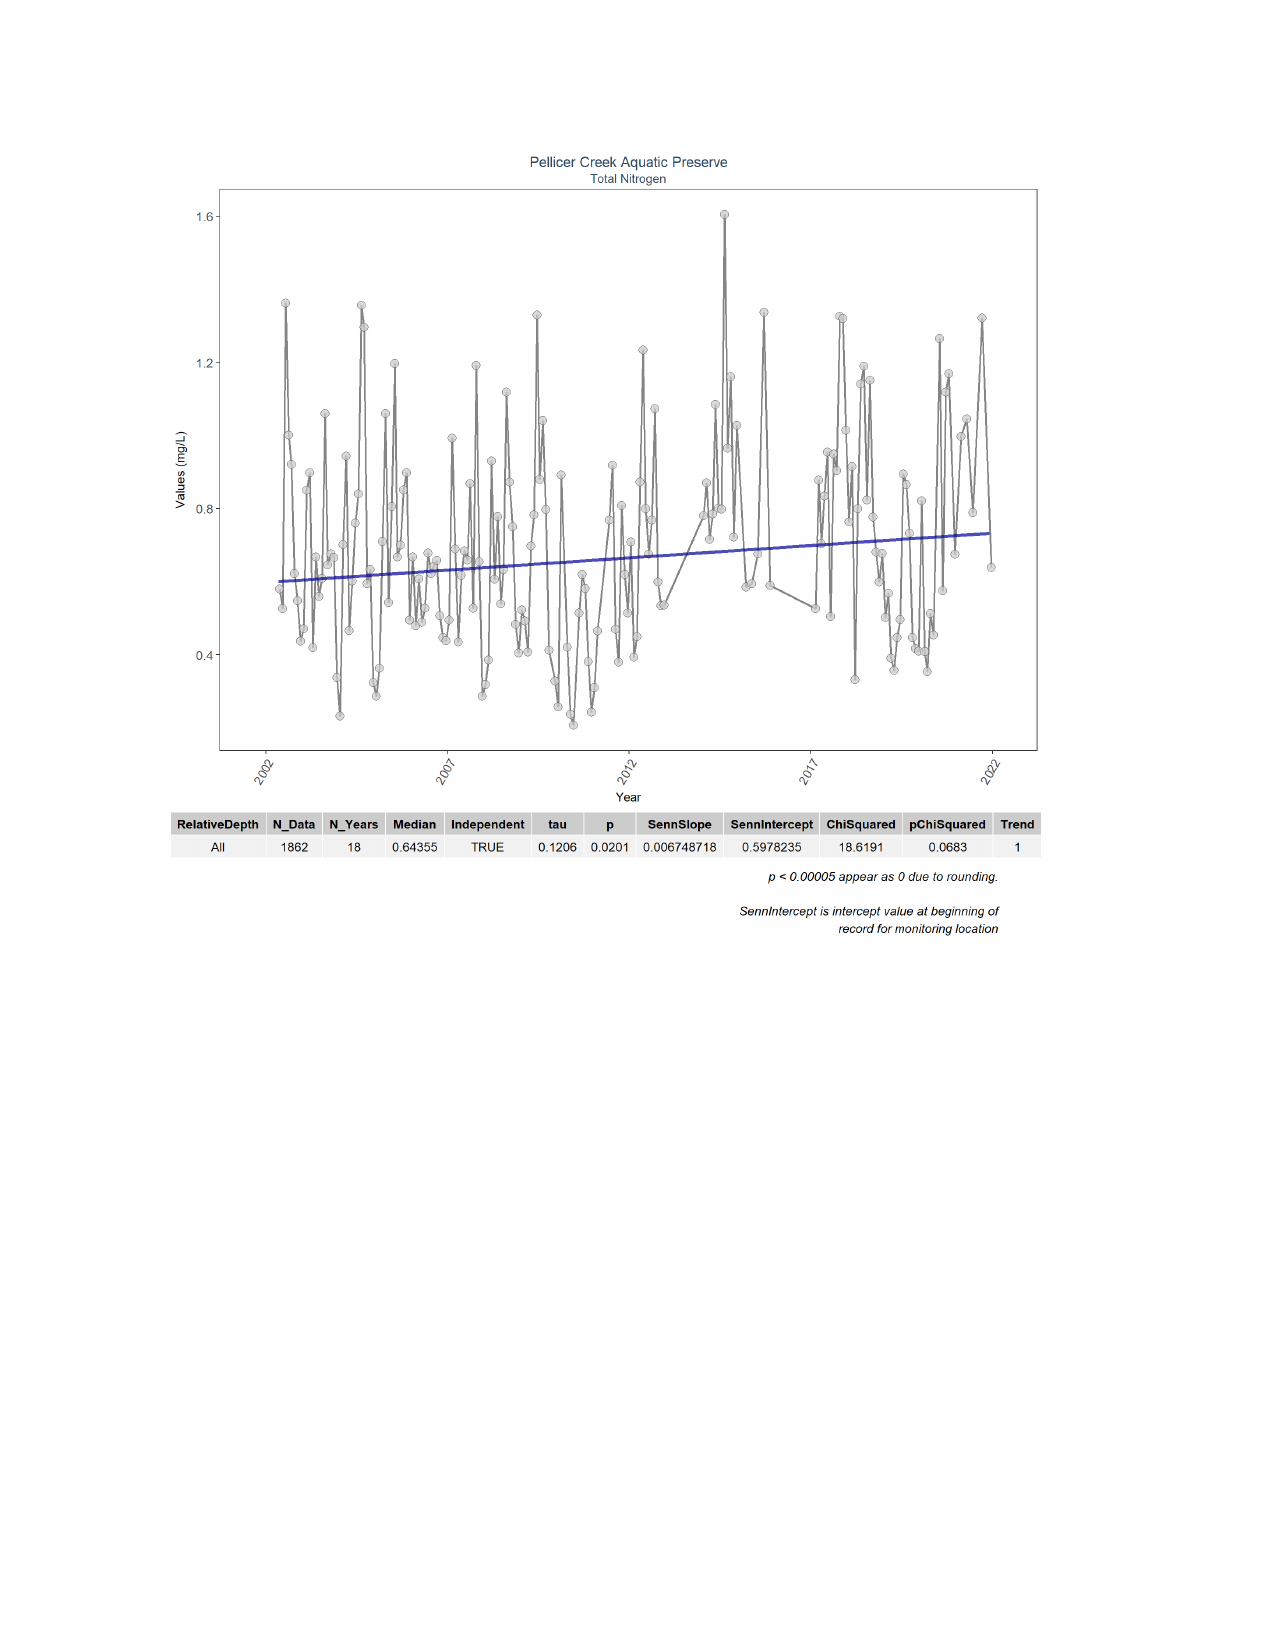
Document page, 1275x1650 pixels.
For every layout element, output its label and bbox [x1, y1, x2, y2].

picture [168, 150, 1044, 938]
